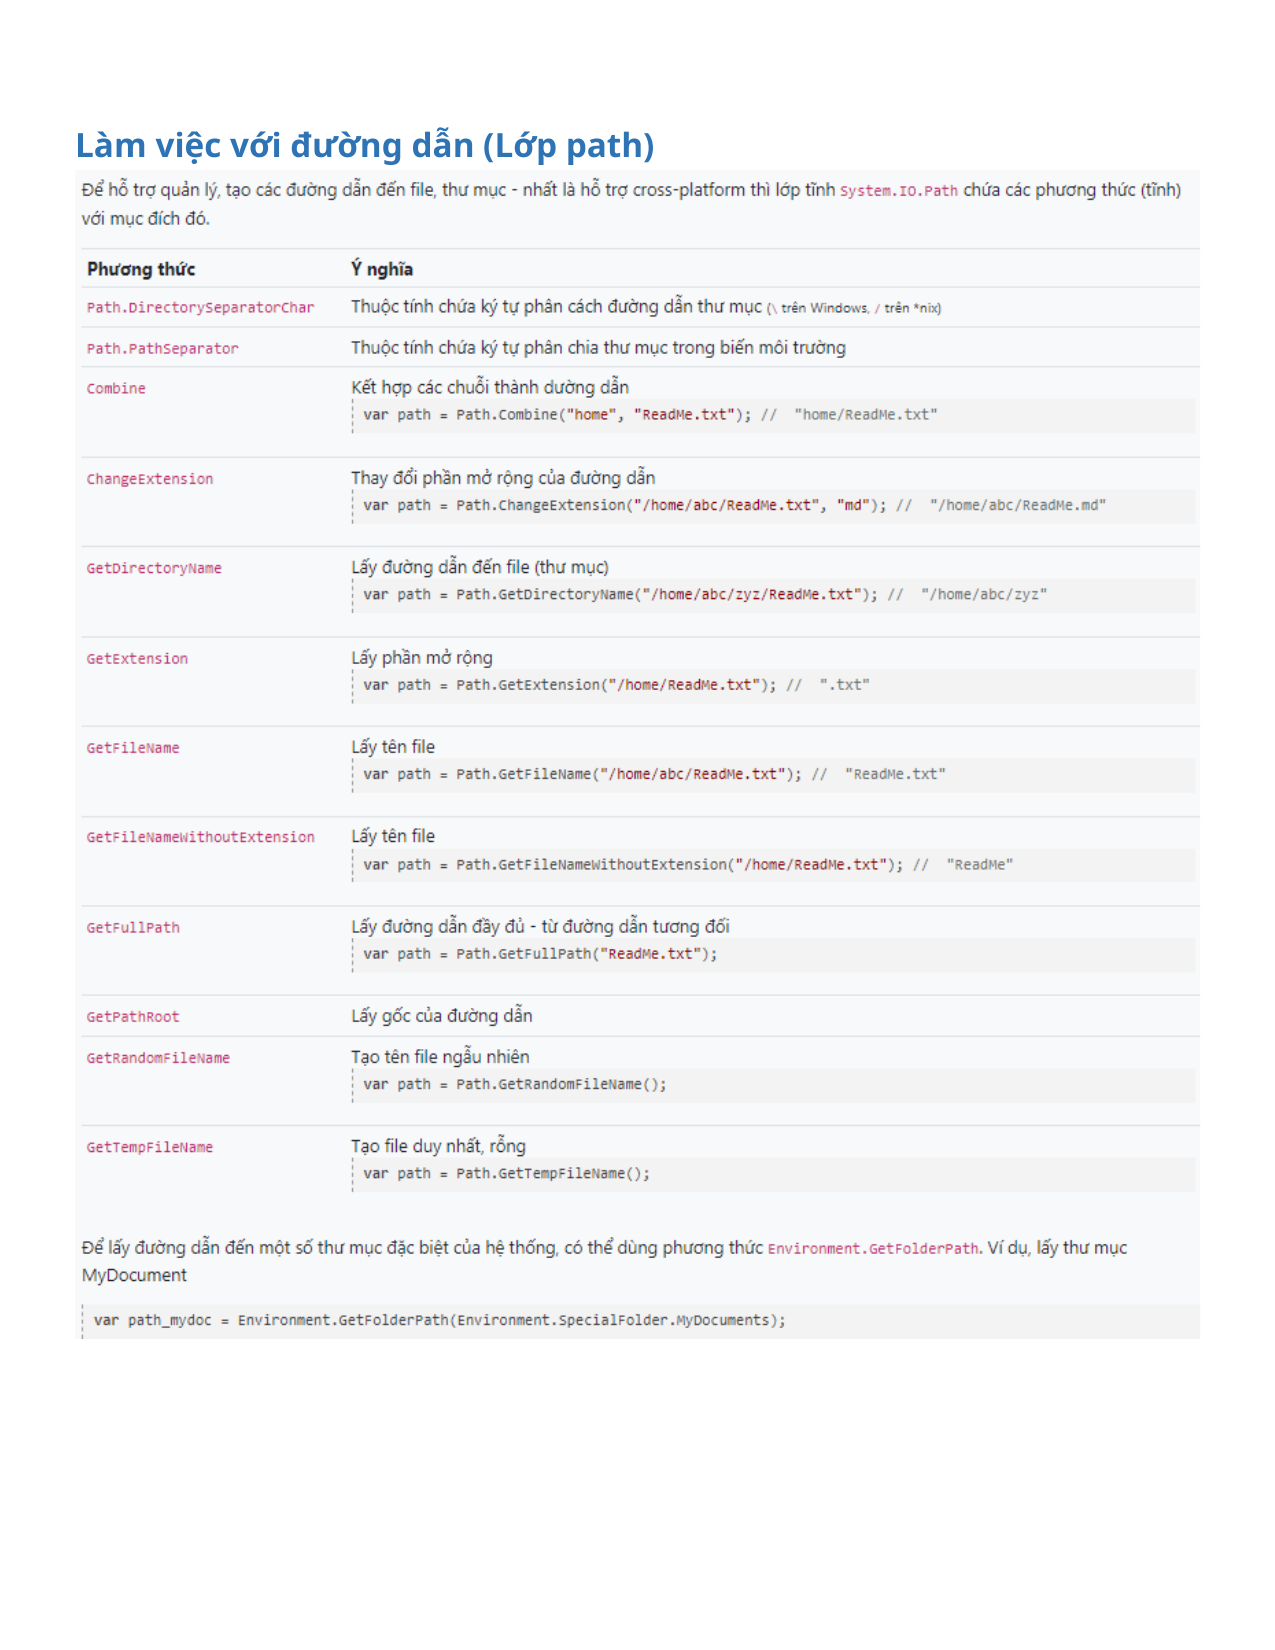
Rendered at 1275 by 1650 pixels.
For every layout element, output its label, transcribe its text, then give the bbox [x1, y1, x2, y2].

picture [75, 170, 1200, 1339]
subtitle Làm việc với đường dẫn (Lớp path) [75, 122, 1200, 167]
